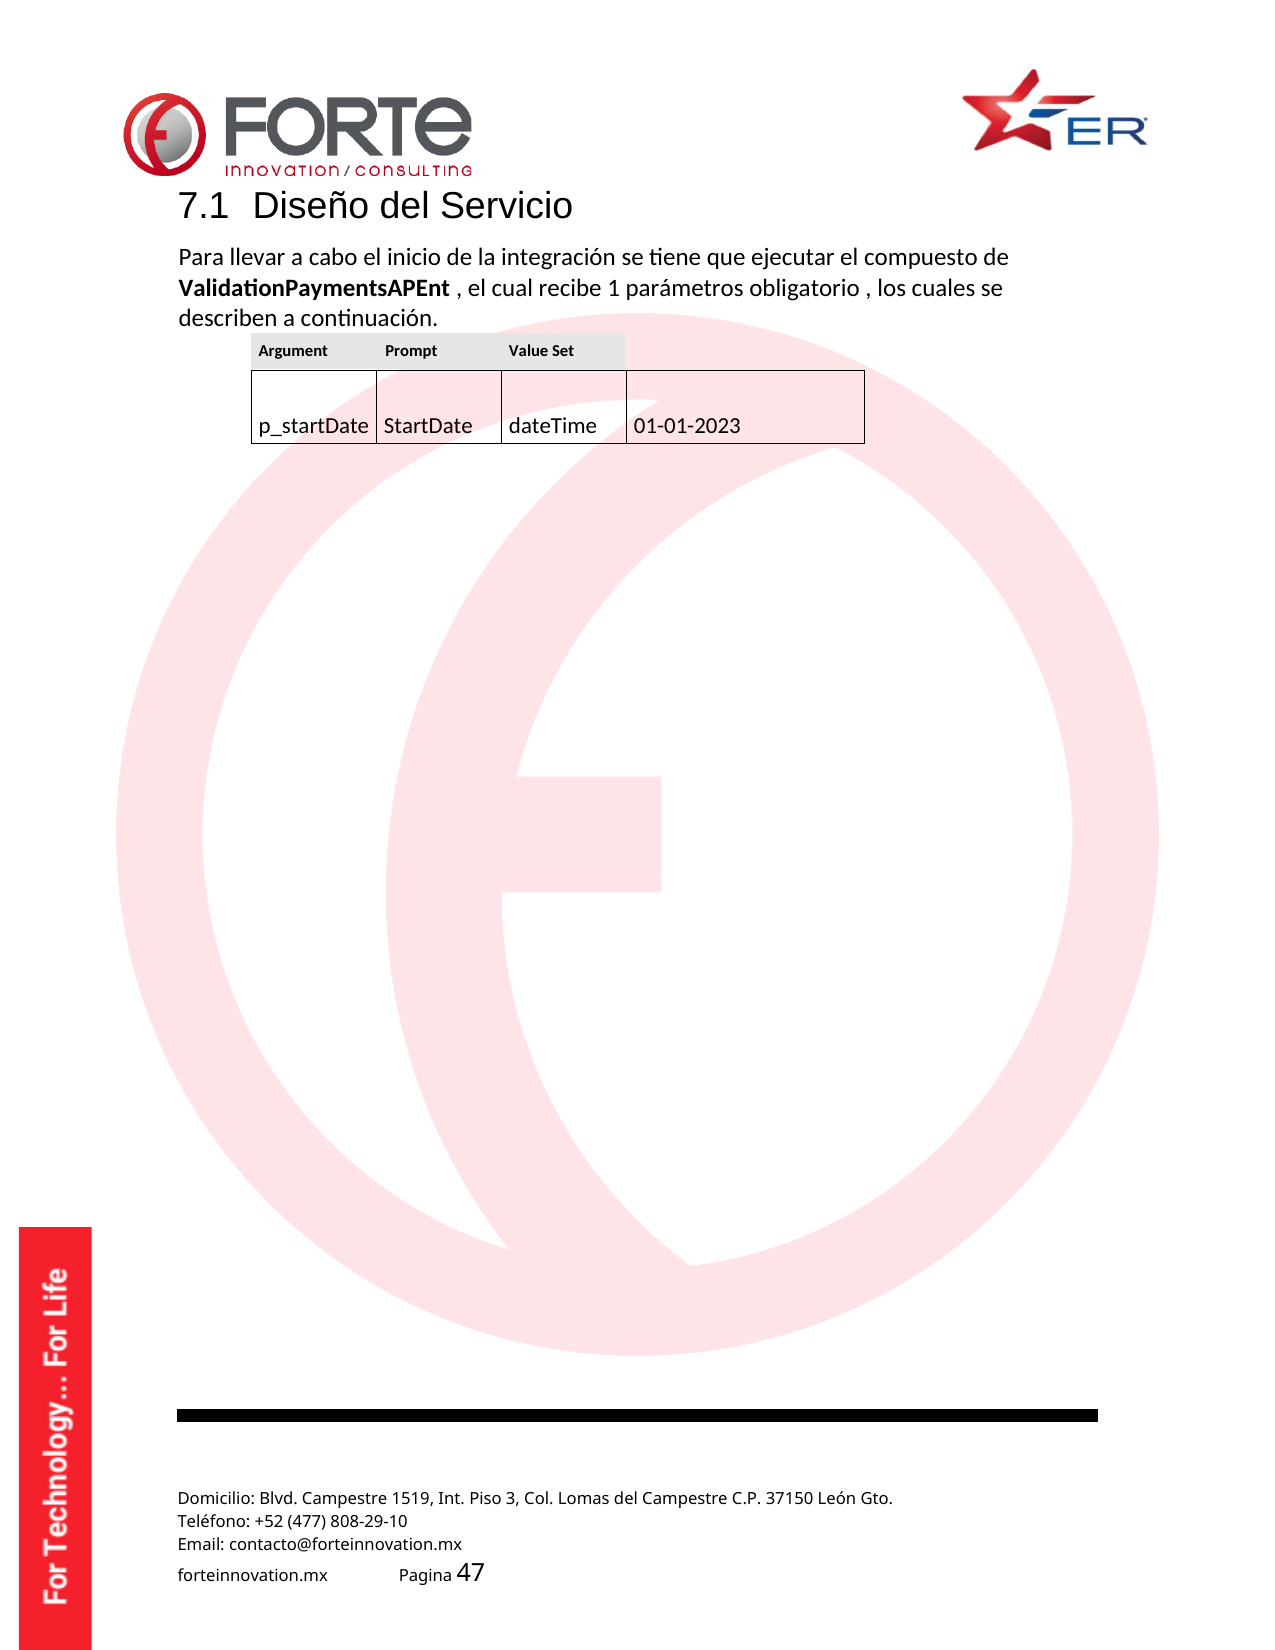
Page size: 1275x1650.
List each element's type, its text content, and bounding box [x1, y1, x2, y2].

table_header Argument Prompt [251, 333, 501, 369]
picture [953, 67, 1157, 152]
table_cell p_startDate [252, 371, 376, 442]
text Para llevar a cabo el inicio de la integración se tiene que ejecutar el compuesto de ValidationPaymentsAPEnt , el cual recibe 1 parámetros obligatorio , los cuales se describen a continuación. [178, 242, 1098, 333]
picture [123, 93, 472, 176]
table_cell StartDate [377, 371, 501, 442]
table_cell 01-01-2023 [627, 371, 864, 442]
table_header Value Set [501, 333, 626, 369]
table_cell dateTime [502, 371, 626, 442]
subtitle Diseño del Servicio [177, 183, 1098, 226]
